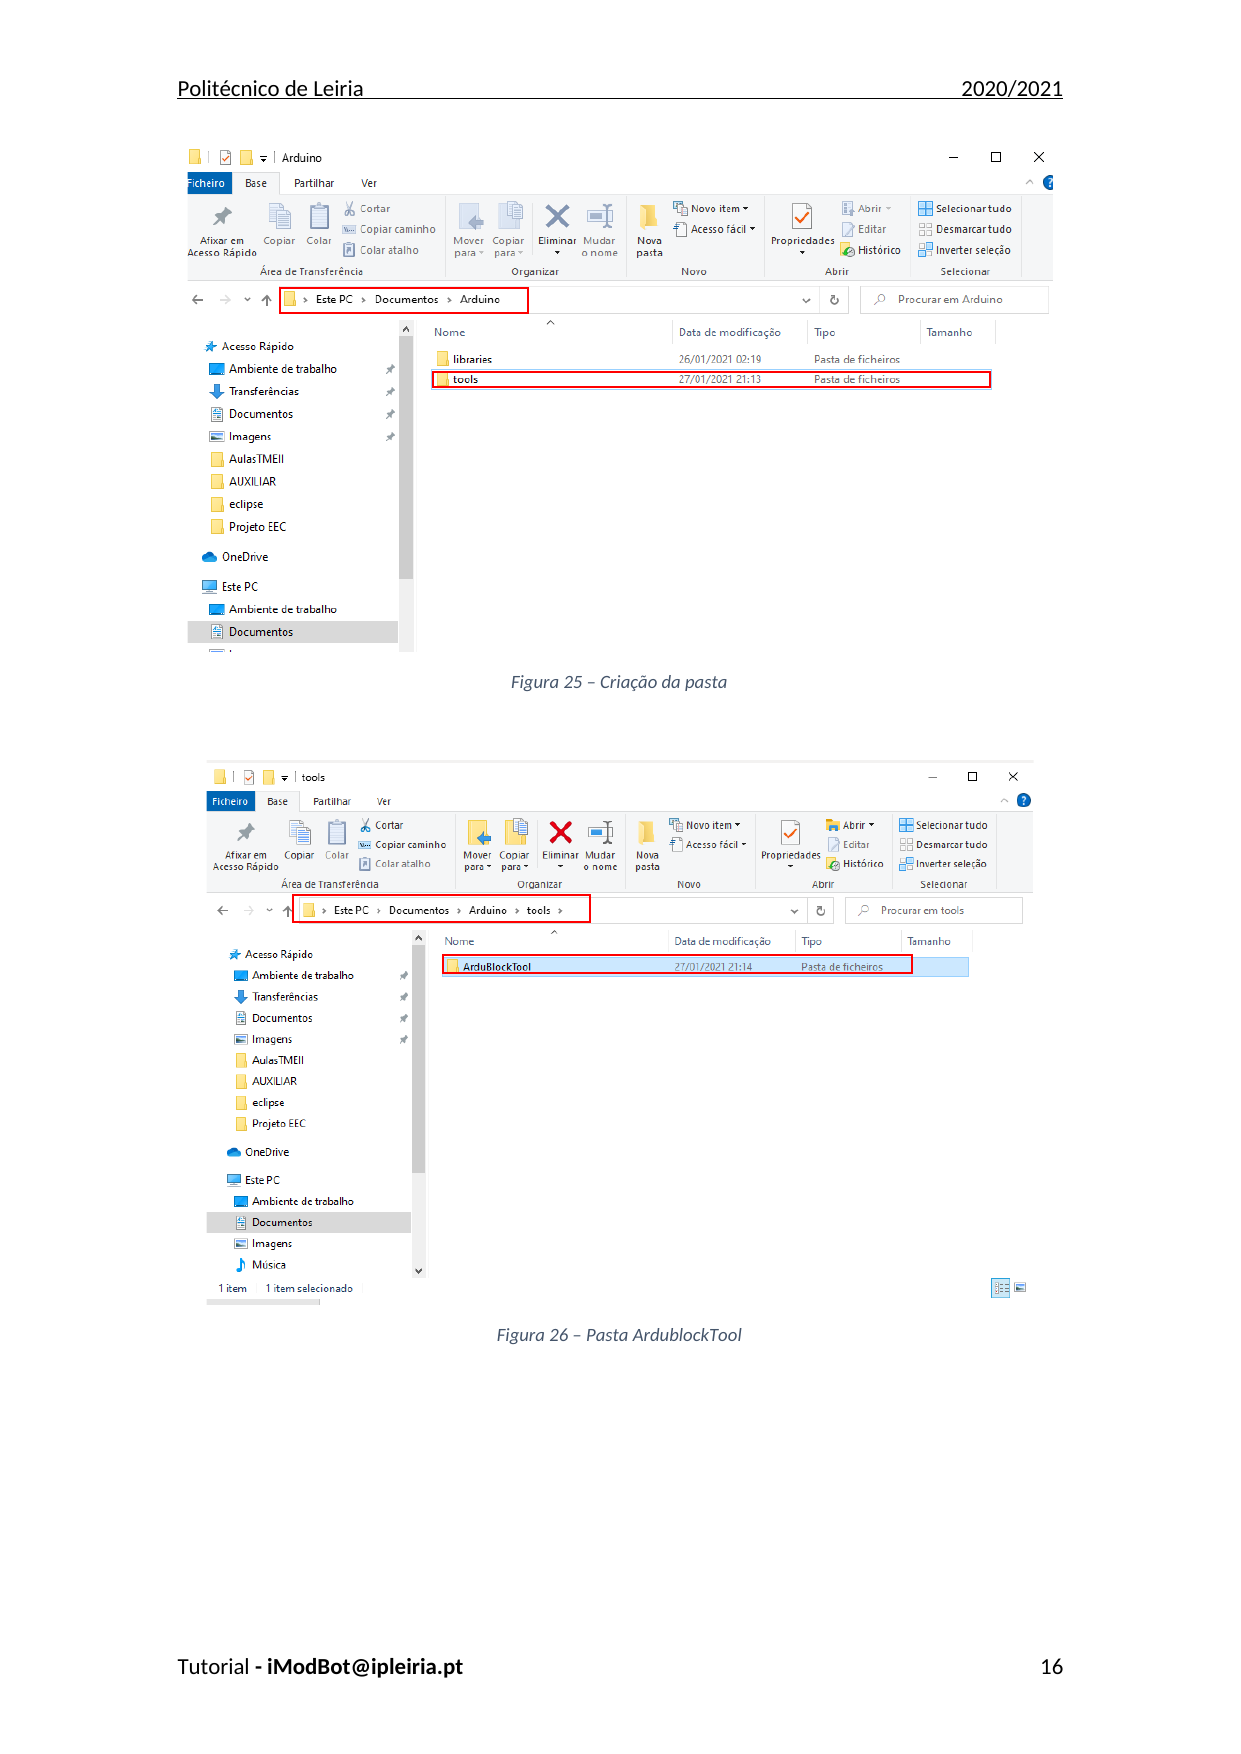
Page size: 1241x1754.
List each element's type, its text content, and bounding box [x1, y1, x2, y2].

picture [187, 147, 1053, 652]
picture [206, 760, 1034, 1305]
